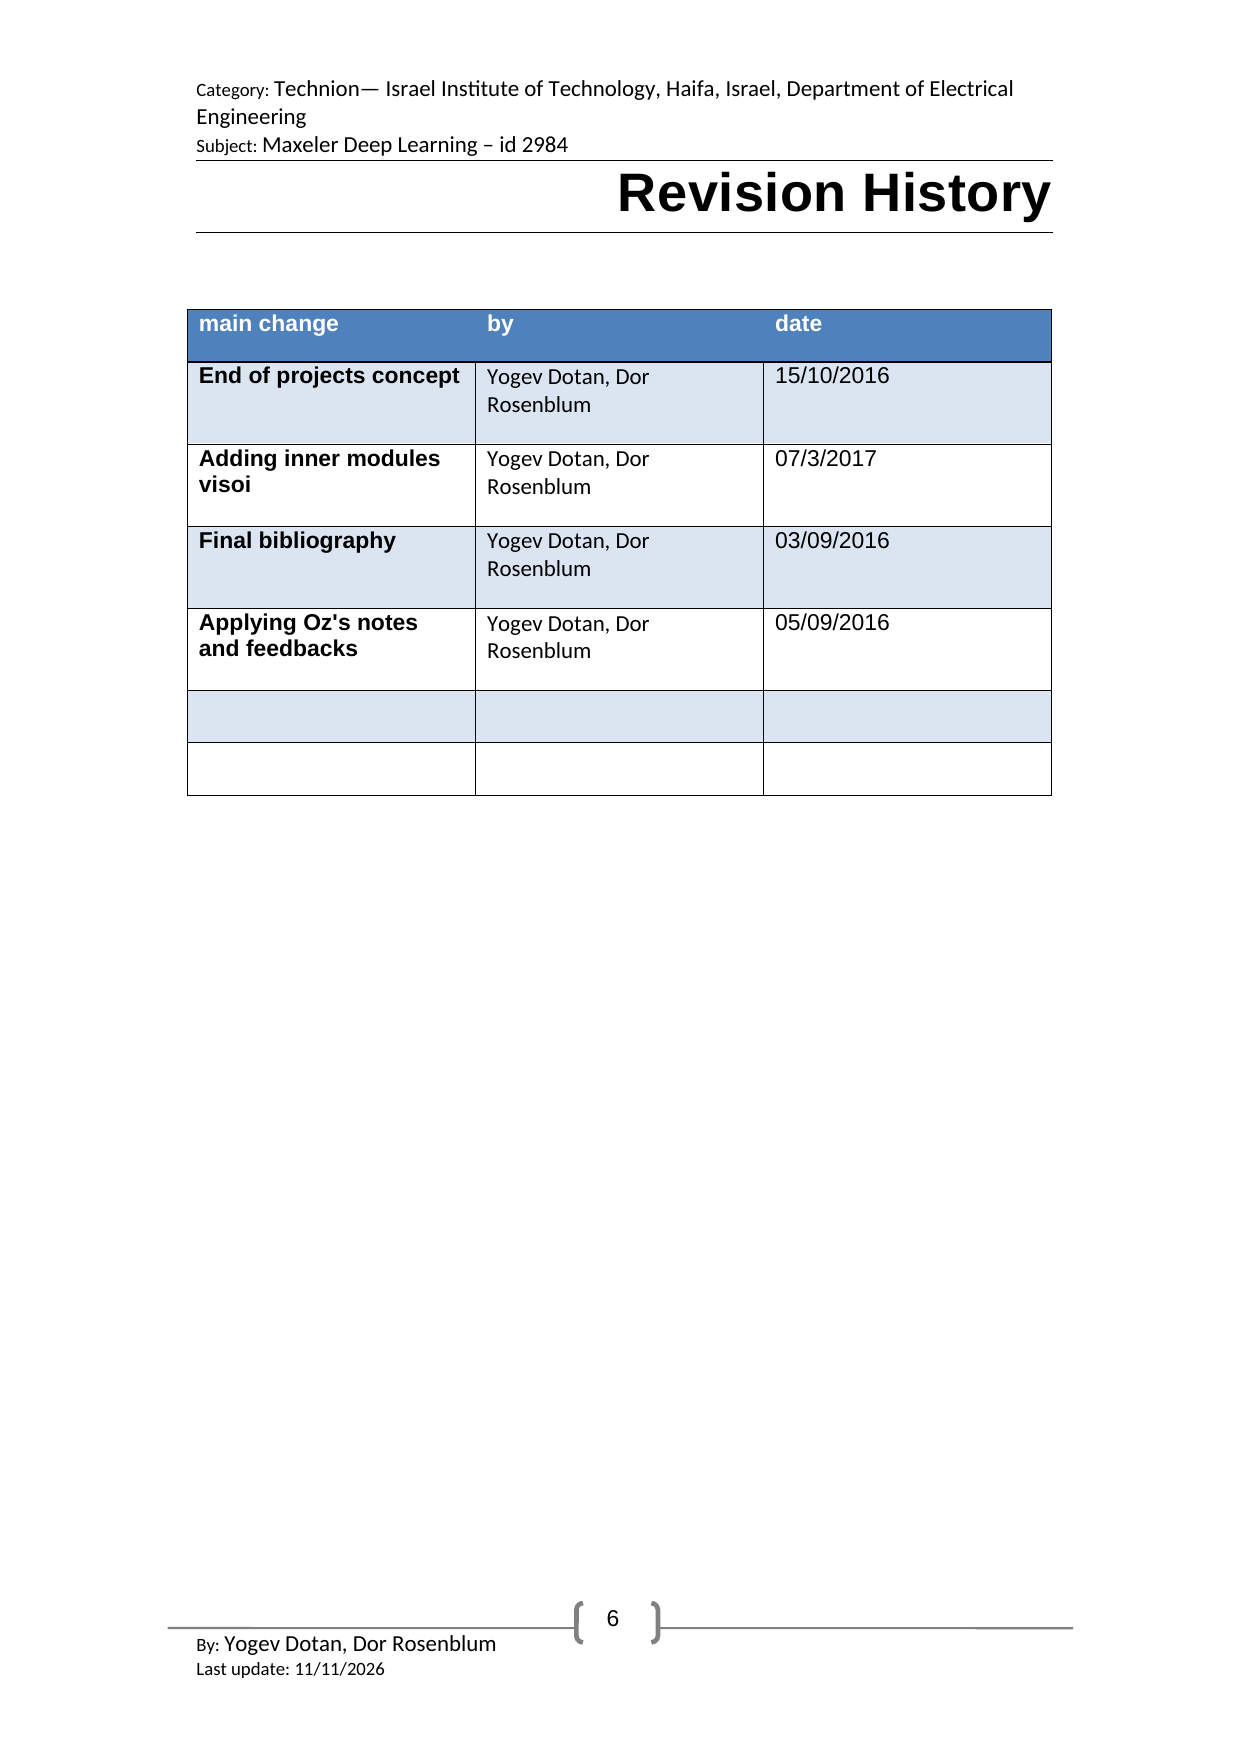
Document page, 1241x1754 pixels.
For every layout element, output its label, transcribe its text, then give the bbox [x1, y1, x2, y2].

table_cell ‏15/10/2016 [764, 363, 1051, 443]
table_cell [476, 527, 763, 608]
table_cell [476, 609, 763, 690]
table_cell [476, 691, 763, 742]
table_cell ‏07/3/2017 [764, 445, 1051, 526]
table_cell Final bibliography [188, 527, 475, 608]
table_cell [476, 445, 763, 526]
table_cell End of projects concept [188, 363, 475, 443]
table_cell [188, 691, 475, 742]
table_cell [476, 743, 763, 794]
subtitle Revision History [196, 161, 1053, 232]
table_header date [764, 310, 1051, 361]
table_header main change [188, 310, 476, 361]
table_cell [476, 363, 763, 443]
table_cell 05/09/2016 [764, 609, 1051, 690]
table_cell ‏03/09/2016 [764, 527, 1051, 608]
table_cell [764, 743, 1051, 794]
table_cell [188, 743, 475, 794]
table_cell [764, 691, 1051, 742]
table_cell Adding inner modules visoi [188, 445, 475, 526]
table_cell Applying Oz's notes and feedbacks [188, 609, 475, 690]
table_header by [476, 310, 764, 361]
